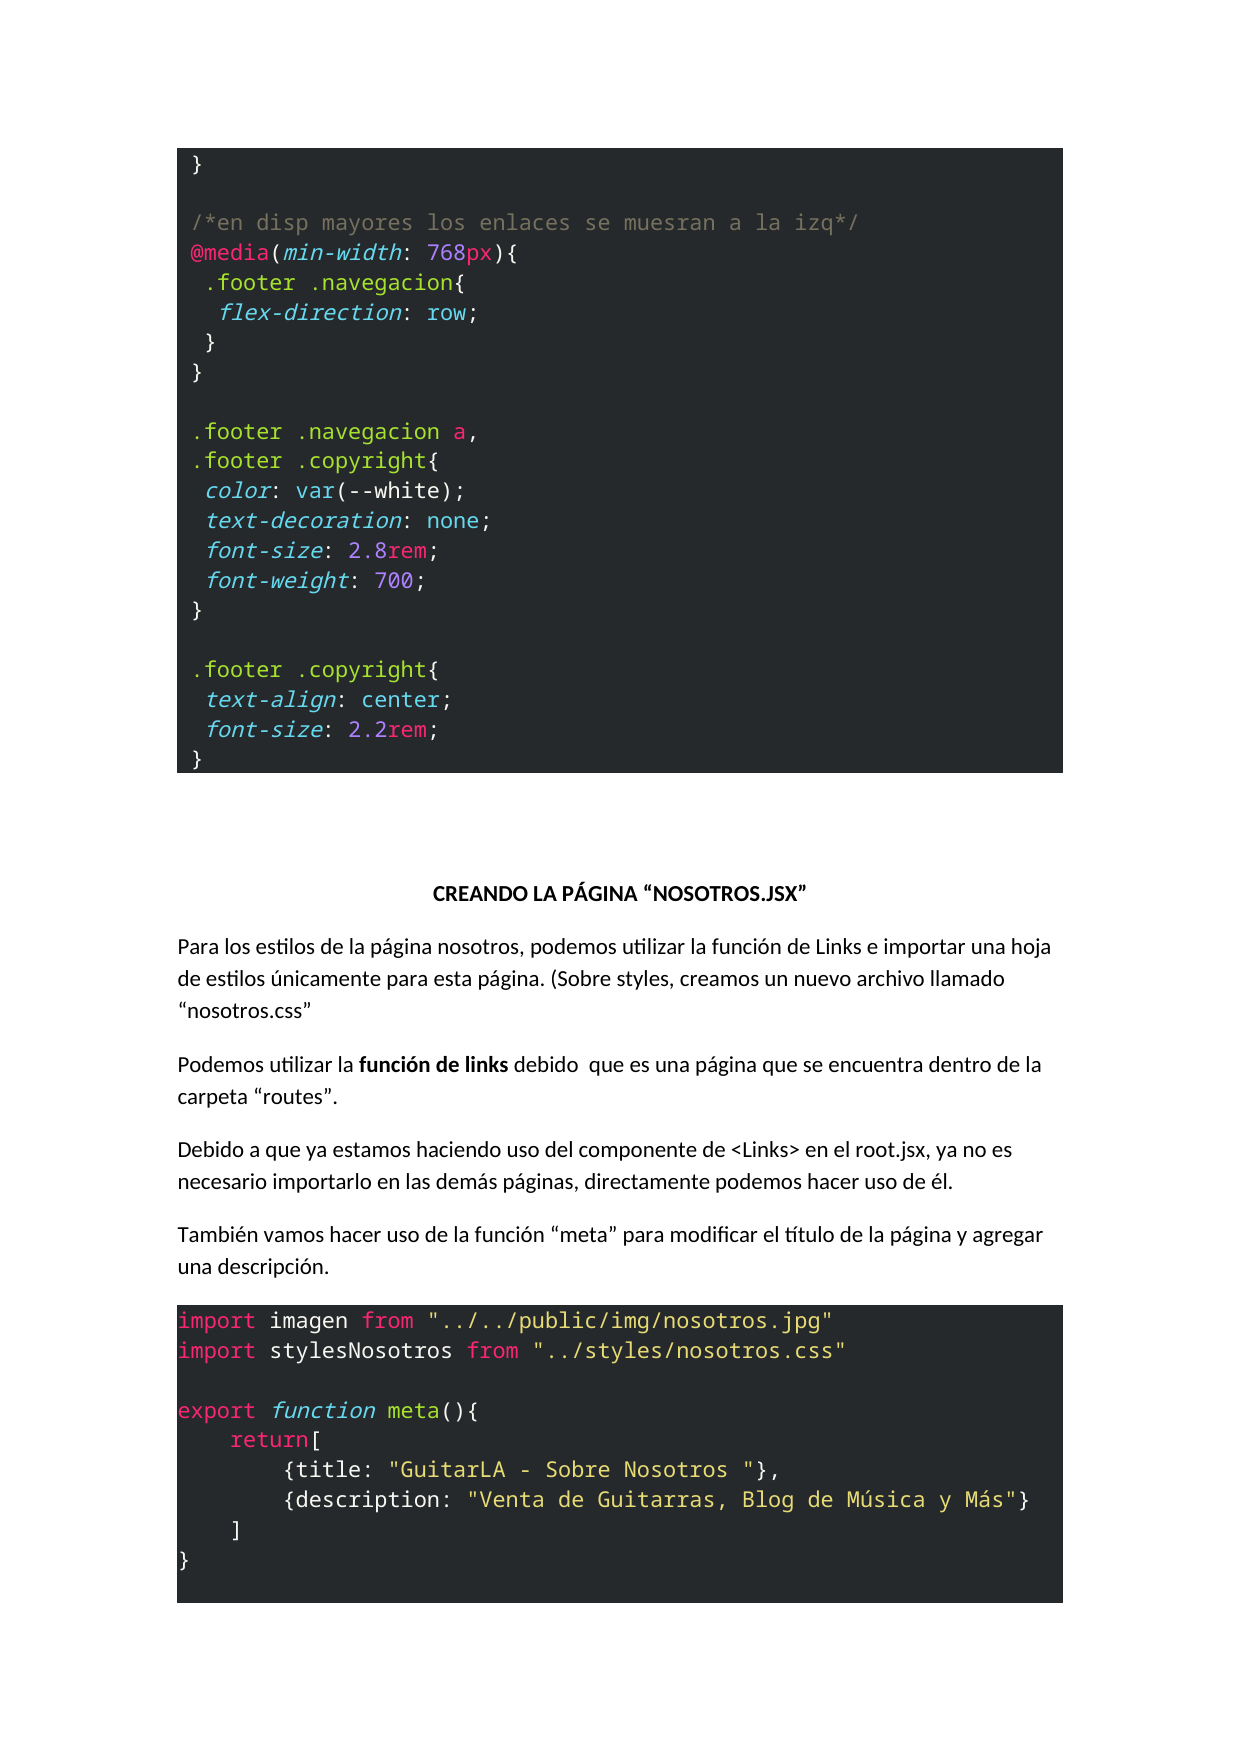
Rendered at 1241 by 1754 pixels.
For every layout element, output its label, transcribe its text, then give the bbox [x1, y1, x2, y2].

text } [177, 743, 1063, 773]
text También vamos hacer uso de la función “meta” para modificar el título de la página y agregar una descripción. [177, 1220, 1063, 1280]
text .footer .navegacion{ [177, 267, 1063, 297]
text font-size: 2.8rem; [177, 535, 1063, 565]
text .footer .navegacion a, [177, 416, 1063, 446]
text /*en disp mayores los enlaces se muesran a la izq*/ [177, 207, 1063, 237]
text color: var(--white); [177, 475, 1063, 505]
text ] [177, 1514, 1063, 1544]
text } [177, 148, 1063, 177]
text } [177, 356, 1063, 386]
text {description: "Venta de Guitarras, Blog de Música y Más"} [177, 1484, 1063, 1514]
text @media(min-width: 768px){ [177, 237, 1063, 267]
text text-decoration: none; [177, 505, 1063, 535]
text .footer .copyright{ [177, 446, 1063, 475]
text return[ [177, 1424, 1063, 1454]
text } [177, 326, 1063, 356]
text Para los estilos de la página nosotros, podemos utilizar la función de Links e importar una hoja de estilos únicamente para esta página. (Sobre styles, creamos un nuevo archivo llamado “nosotros.css” [177, 932, 1063, 1025]
text import imagen from "../../public/img/nosotros.jpg" [177, 1305, 1063, 1335]
text Podemos utilizar la función de links debido que es una página que se encuentra dentro de la carpeta “routes”. [177, 1050, 1063, 1110]
text } [177, 1544, 1063, 1573]
text Debido a que ya estamos haciendo uso del componente de <Links> en el root.jsx, ya no es necesario importarlo en las demás páginas, directamente podemos hacer uso de él. [177, 1135, 1063, 1195]
text {title: "GuitarLA - Sobre Nosotros "}, [177, 1454, 1063, 1484]
text text-align: center; [177, 684, 1063, 714]
text font-size: 2.2rem; [177, 714, 1063, 743]
text flex-direction: row; [177, 297, 1063, 326]
text export function meta(){ [177, 1395, 1063, 1424]
text import stylesNosotros from "../styles/nosotros.css" [177, 1335, 1063, 1365]
text font-weight: 700; [177, 565, 1063, 594]
text } [177, 594, 1063, 624]
text CREANDO LA PÁGINA “NOSOTROS.JSX” [177, 879, 1063, 907]
text .footer .copyright{ [177, 654, 1063, 684]
